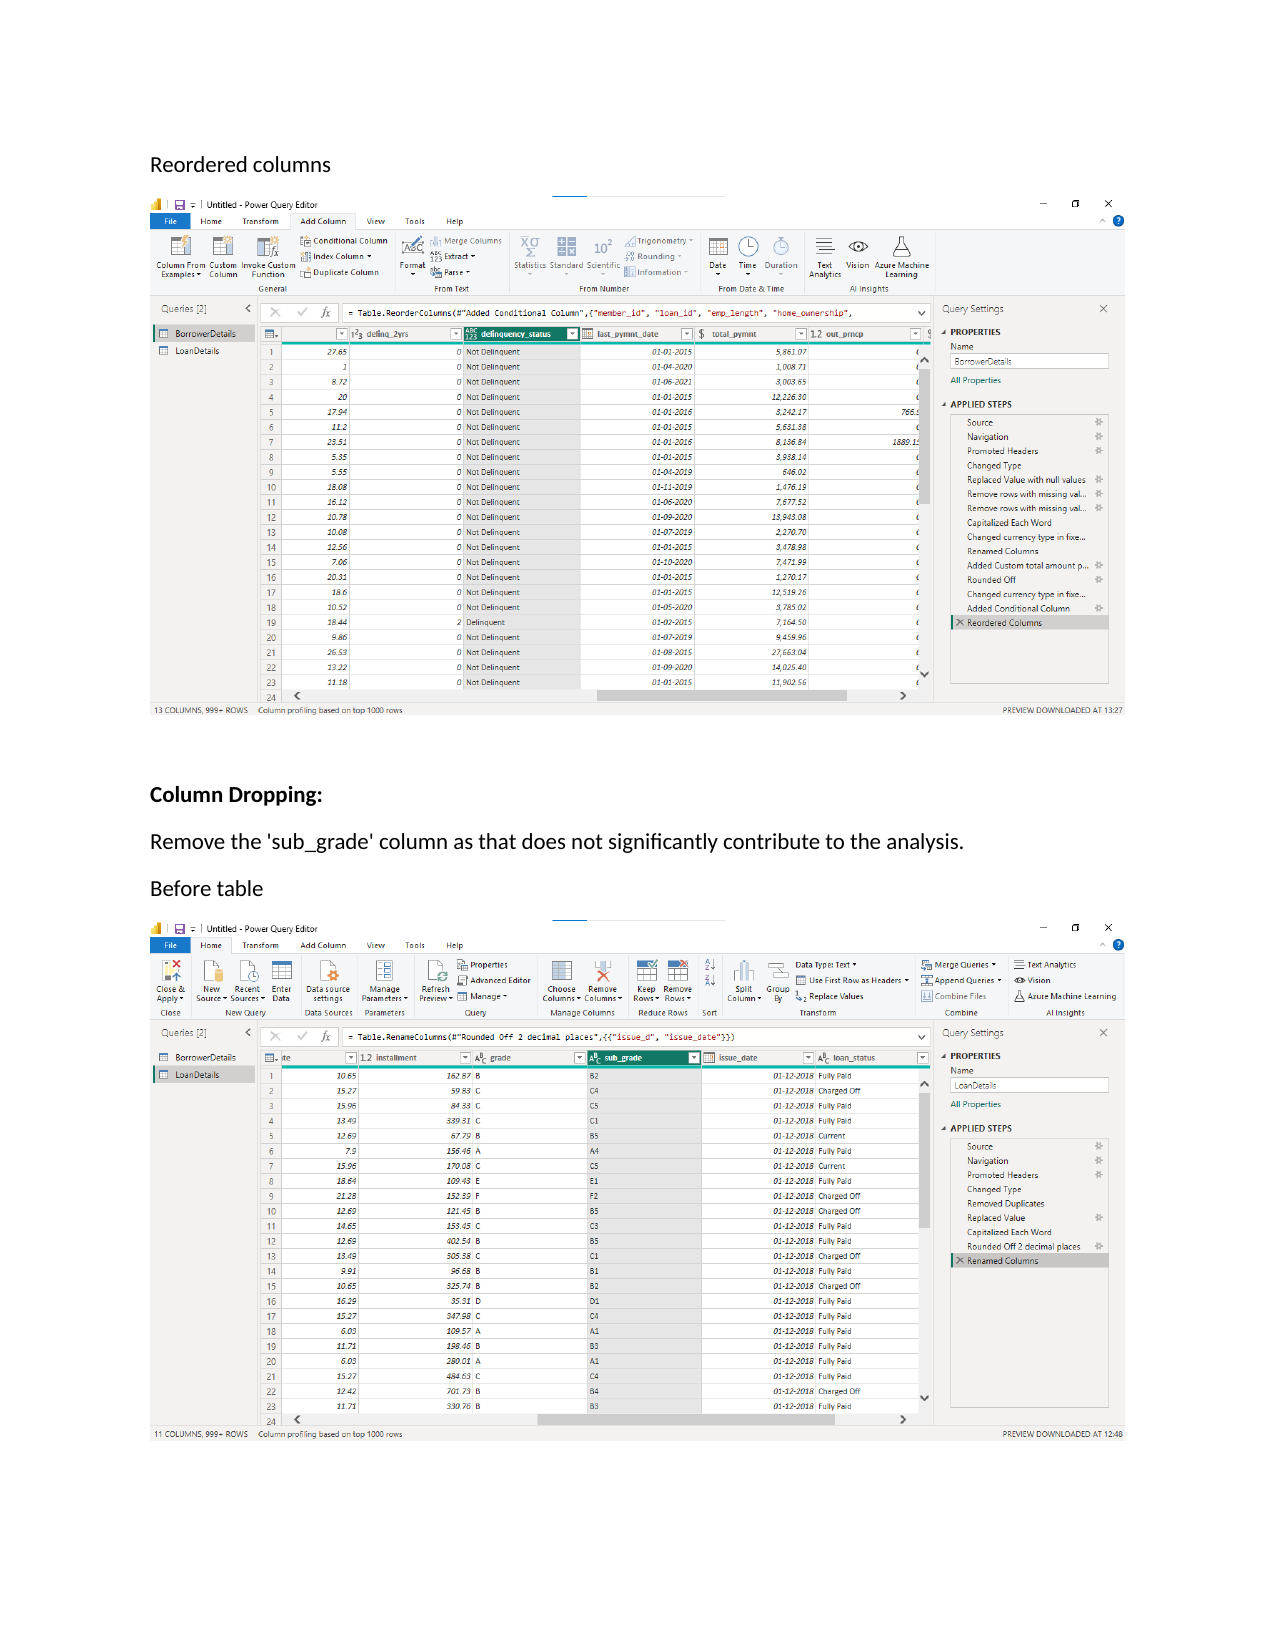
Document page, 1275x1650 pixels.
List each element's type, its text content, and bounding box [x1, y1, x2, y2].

text Before table [150, 874, 1125, 902]
picture [150, 920, 1125, 1441]
picture [150, 196, 1125, 715]
text Column Dropping: [150, 780, 1125, 808]
text Reordered columns [150, 150, 1125, 178]
text Remove the 'sub_grade' column as that does not significantly contribute to the analysis. [150, 827, 1125, 855]
